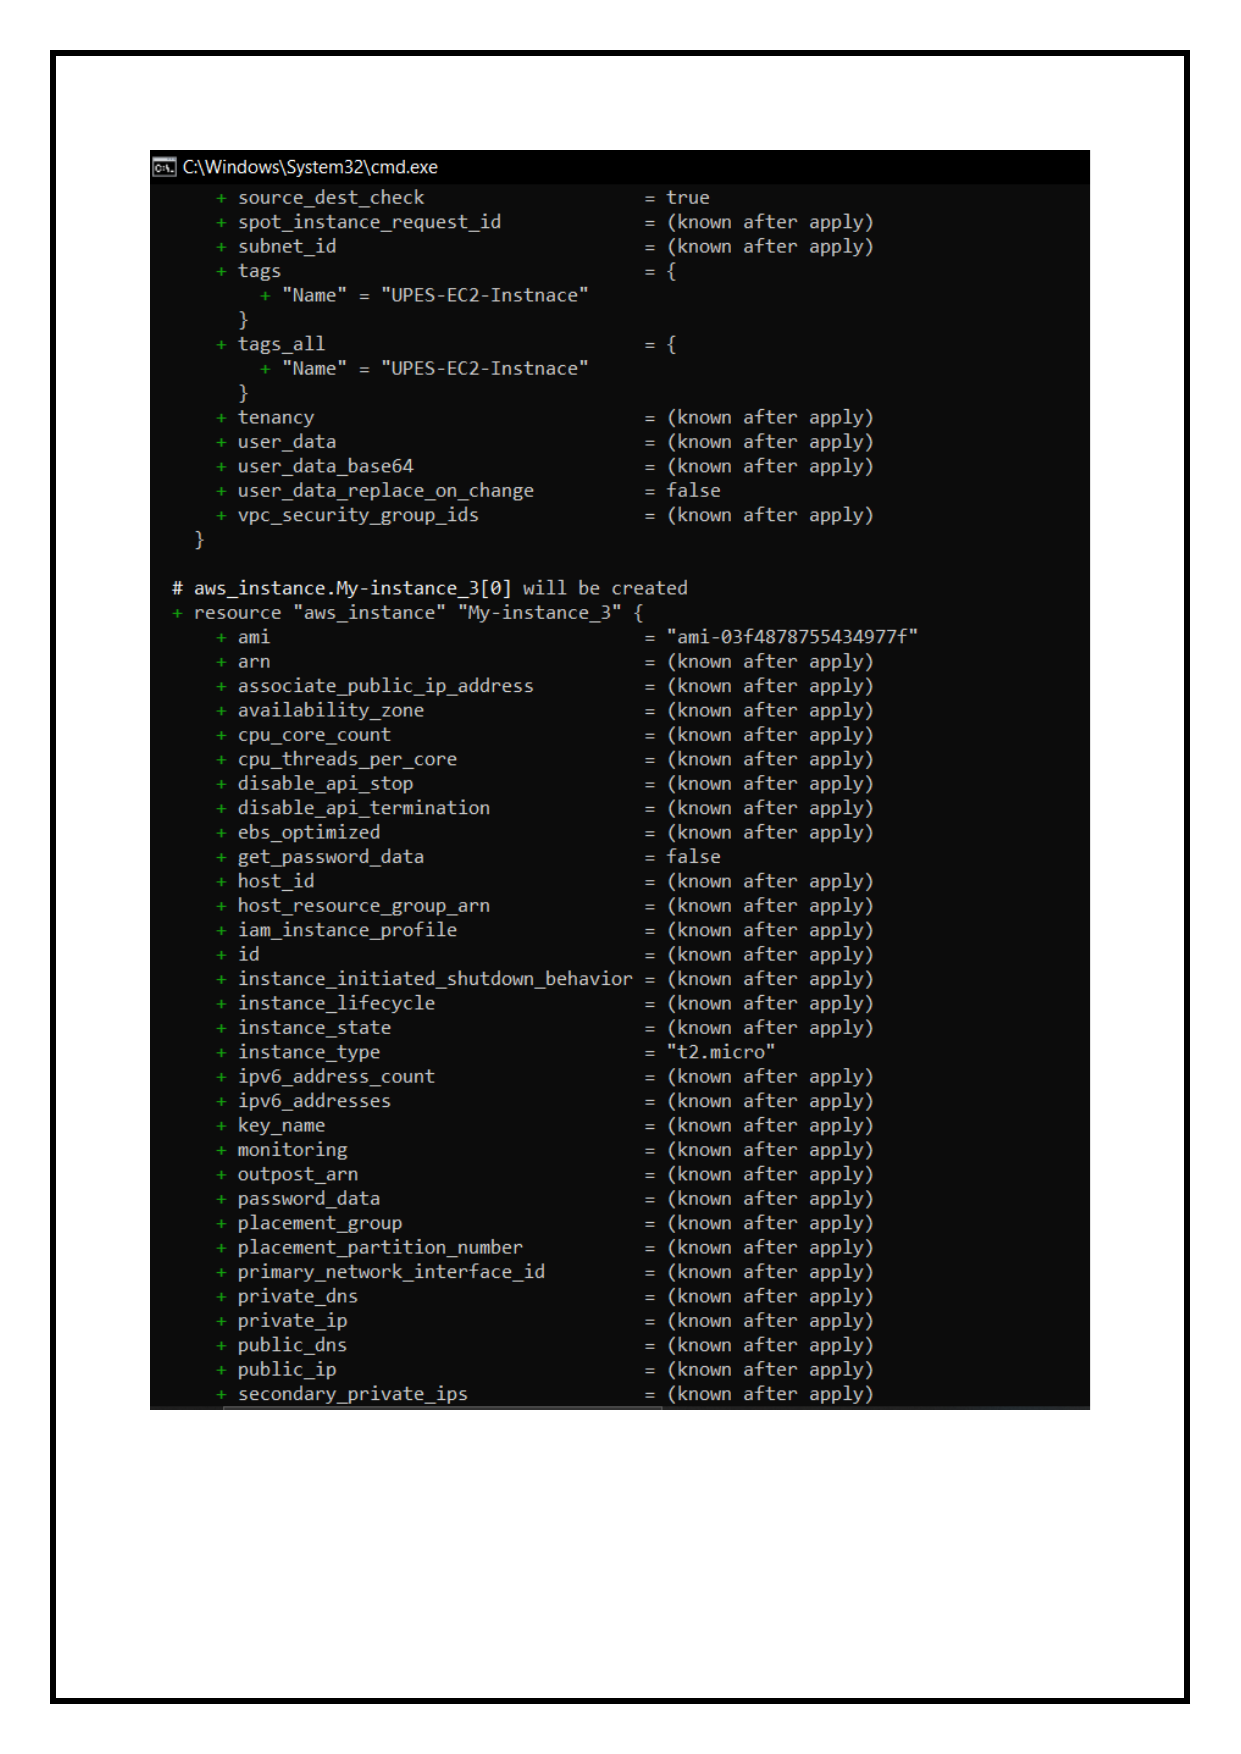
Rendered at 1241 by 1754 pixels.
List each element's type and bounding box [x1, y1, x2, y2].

picture [150, 150, 1091, 1410]
